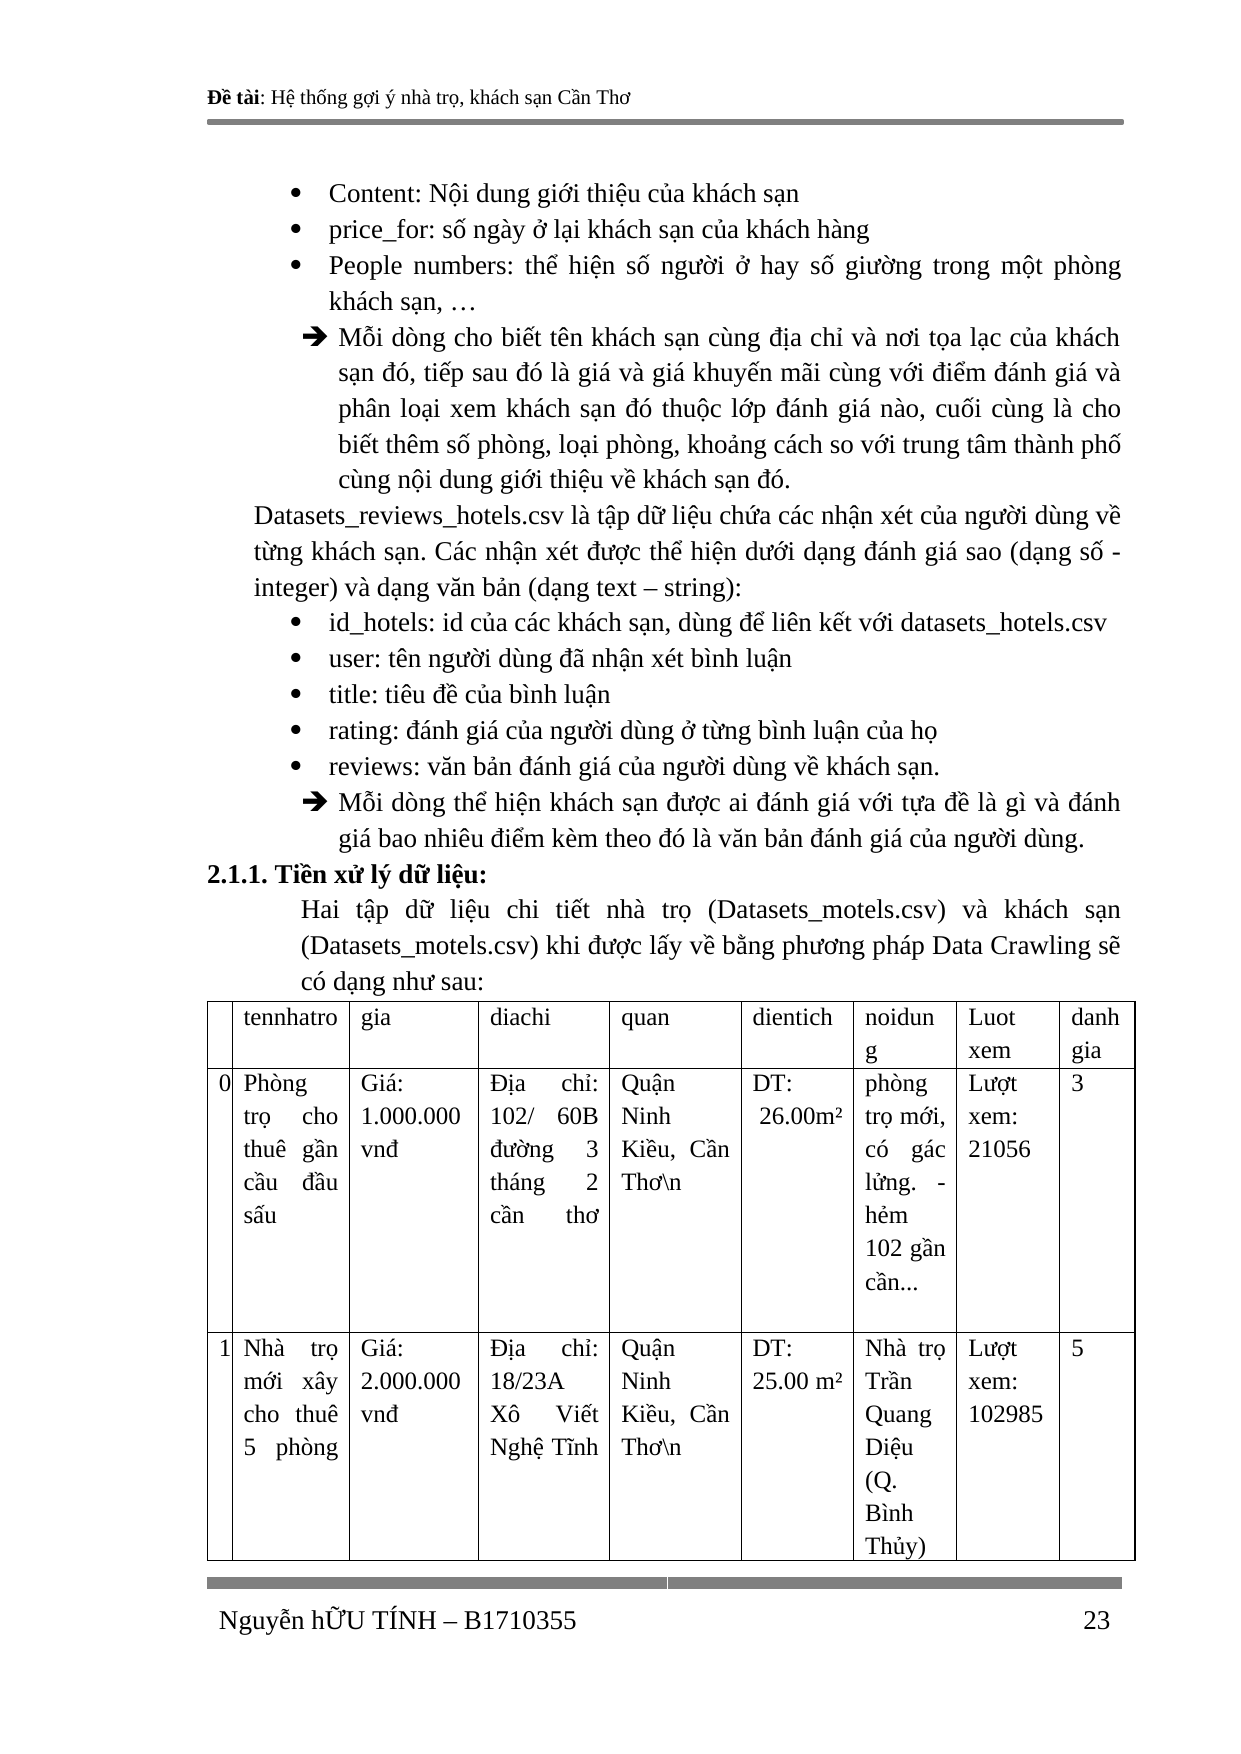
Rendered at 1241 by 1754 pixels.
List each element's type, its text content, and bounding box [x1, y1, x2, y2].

table_cell Lượt xem: 21056 [957, 1069, 1059, 1332]
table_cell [854, 1333, 956, 1560]
table_cell Quận Ninh Kiều, Cần Thơ\n [610, 1069, 741, 1332]
table_cell 1 [208, 1333, 232, 1560]
list Datasets_reviews_hotels.csv là tập dữ liệu chứa các nhận xét của người dùng về từng khách sạn. Các nhận xét được thể hiện dưới dạng đánh giá sao (dạng số - integer) và dạng văn bản (dạng text – string): [254, 499, 1122, 602]
list price_for: số ngày ở lại khách sạn của khách hàng [291, 213, 1122, 244]
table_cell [610, 1333, 741, 1560]
table_header [208, 1002, 232, 1067]
table_header tennhatro [233, 1002, 349, 1067]
table_header danhgia [1060, 1002, 1134, 1067]
table_header noidung [854, 1002, 956, 1067]
list id_hotels: id của các khách sạn, dùng để liên kết với datasets_hotels.csv [291, 607, 1122, 638]
table_header gia [350, 1002, 478, 1067]
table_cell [233, 1333, 349, 1560]
table_cell 3 [1060, 1069, 1134, 1332]
table_header Luot xem [957, 1002, 1059, 1067]
table_cell Lượt xem: 102985 [957, 1333, 1059, 1560]
table_cell 0 [208, 1069, 232, 1332]
list rating: đánh giá của người dùng ở từng bình luận của họ [291, 714, 1122, 746]
list Mỗi dòng thể hiện khách sạn được ai đánh giá với tựa đề là gì và đánh giá bao nhiêu điểm kèm theo đó là văn bản đánh giá của người dùng. [301, 786, 1122, 853]
list title: tiêu đề của bình luận [291, 678, 1122, 710]
list Mỗi dòng cho biết tên khách sạn cùng địa chỉ và nơi tọa lạc của khách sạn đó, tiếp sau đó là giá và giá khuyến mãi cùng với điểm đánh giá và phân loại xem khách sạn đó thuộc lớp đánh giá nào, cuối cùng là cho biết thêm số phòng, loại phòng, khoảng cách so với trung tâm thành phố cùng nội dung giới thiệu về khách sạn đó. [301, 321, 1122, 495]
table_cell DT: 26.00m² [742, 1069, 853, 1332]
list People numbers: thể hiện số người ở hay số giường trong một phòng khách sạn, … [291, 249, 1122, 316]
table_cell Địa chỉ: 102/ 60B đường 3 tháng 2 cần thơ [479, 1069, 609, 1332]
list Hai tập dữ liệu chi tiết nhà trọ (Datasets_motels.csv) và khách sạn (Datasets_motels.csv) khi được lấy về bằng phương pháp Data Crawling sẽ có dạng như sau: [301, 893, 1122, 996]
table_cell Giá: 2.000.000 vnđ [350, 1333, 478, 1560]
table_cell DT: 25.00 m² [742, 1333, 853, 1560]
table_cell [479, 1333, 609, 1560]
table_header diachi [479, 1002, 609, 1067]
table_cell phòng trọ mới, có gác lửng. - hẻm 102 gần cần... [854, 1069, 956, 1332]
list user: tên người dùng đã nhận xét bình luận [291, 642, 1122, 674]
table_header dientich [742, 1002, 853, 1067]
table_header quan [610, 1002, 741, 1067]
list Content: Nội dung giới thiệu của khách sạn [291, 177, 1122, 208]
table_cell 5 [1060, 1333, 1134, 1560]
list reviews: văn bản đánh giá của người dùng về khách sạn. [291, 750, 1122, 782]
subtitle 2.1.1. Tiền xử lý dữ liệu: [207, 858, 1122, 889]
table_cell Phòng trọ cho thuê gần cầu đầu sấu [233, 1069, 349, 1332]
table_cell Giá: 1.000.000 vnđ [350, 1069, 478, 1332]
